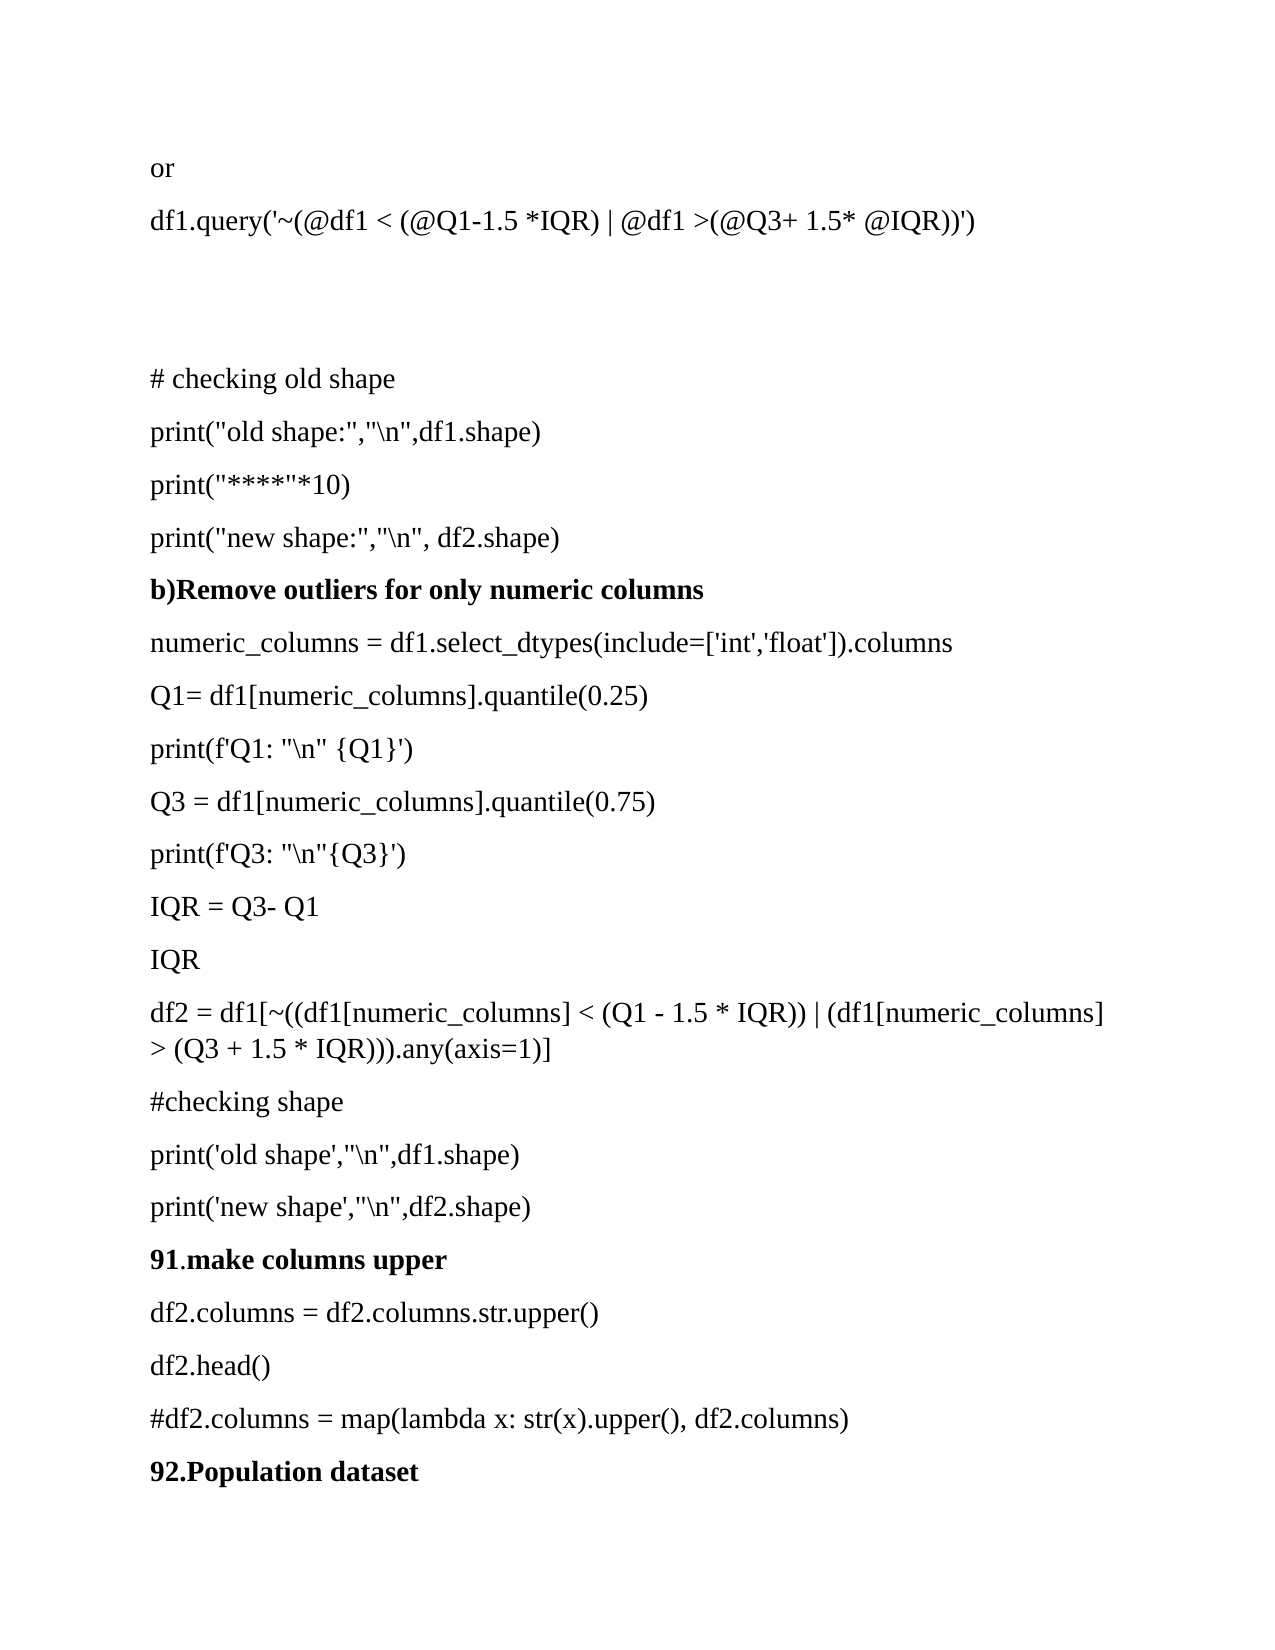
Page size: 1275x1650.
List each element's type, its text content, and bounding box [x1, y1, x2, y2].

text # checking old shape [150, 361, 1125, 395]
text print('new shape',"\n",df2.shape) [150, 1189, 1125, 1223]
text print("****"*10) [150, 467, 1125, 500]
text numeric_columns = df1.select_dtypes(include=['int','float']).columns [150, 625, 1125, 659]
text print(f'Q1: "\n" {Q1}') [150, 731, 1125, 764]
text print("new shape:","\n", df2.shape) [150, 520, 1125, 553]
text df1.query('~(@df1 < (@Q1-1.5 *IQR) | @df1 >(@Q3+ 1.5* @IQR))') [150, 203, 1125, 236]
text df2.head() [150, 1348, 1125, 1382]
text #df2.columns = map(lambda x: str(x).upper(), df2.columns) [150, 1401, 1125, 1434]
text IQR [150, 942, 1125, 976]
text Q3 = df1[numeric_columns].quantile(0.75) [150, 784, 1125, 817]
text b)Remove outliers for only numeric columns [150, 572, 1125, 606]
text print('old shape',"\n",df1.shape) [150, 1137, 1125, 1170]
text print("old shape:","\n",df1.shape) [150, 414, 1125, 448]
text Q1= df1[numeric_columns].quantile(0.25) [150, 678, 1125, 712]
text df2 = df1[~((df1[numeric_columns] < (Q1 - 1.5 * IQR)) | (df1[numeric_columns] > (Q3 + 1.5 * IQR))).any(axis=1)] [150, 995, 1125, 1065]
text 91.make columns upper [150, 1242, 1125, 1276]
text print(f'Q3: "\n"{Q3}') [150, 837, 1125, 870]
text IQR = Q3- Q1 [150, 889, 1125, 923]
text df2.columns = df2.columns.str.upper() [150, 1295, 1125, 1329]
text #checking shape [150, 1084, 1125, 1117]
text 92.Population dataset [150, 1454, 1125, 1487]
text or [150, 150, 1125, 183]
